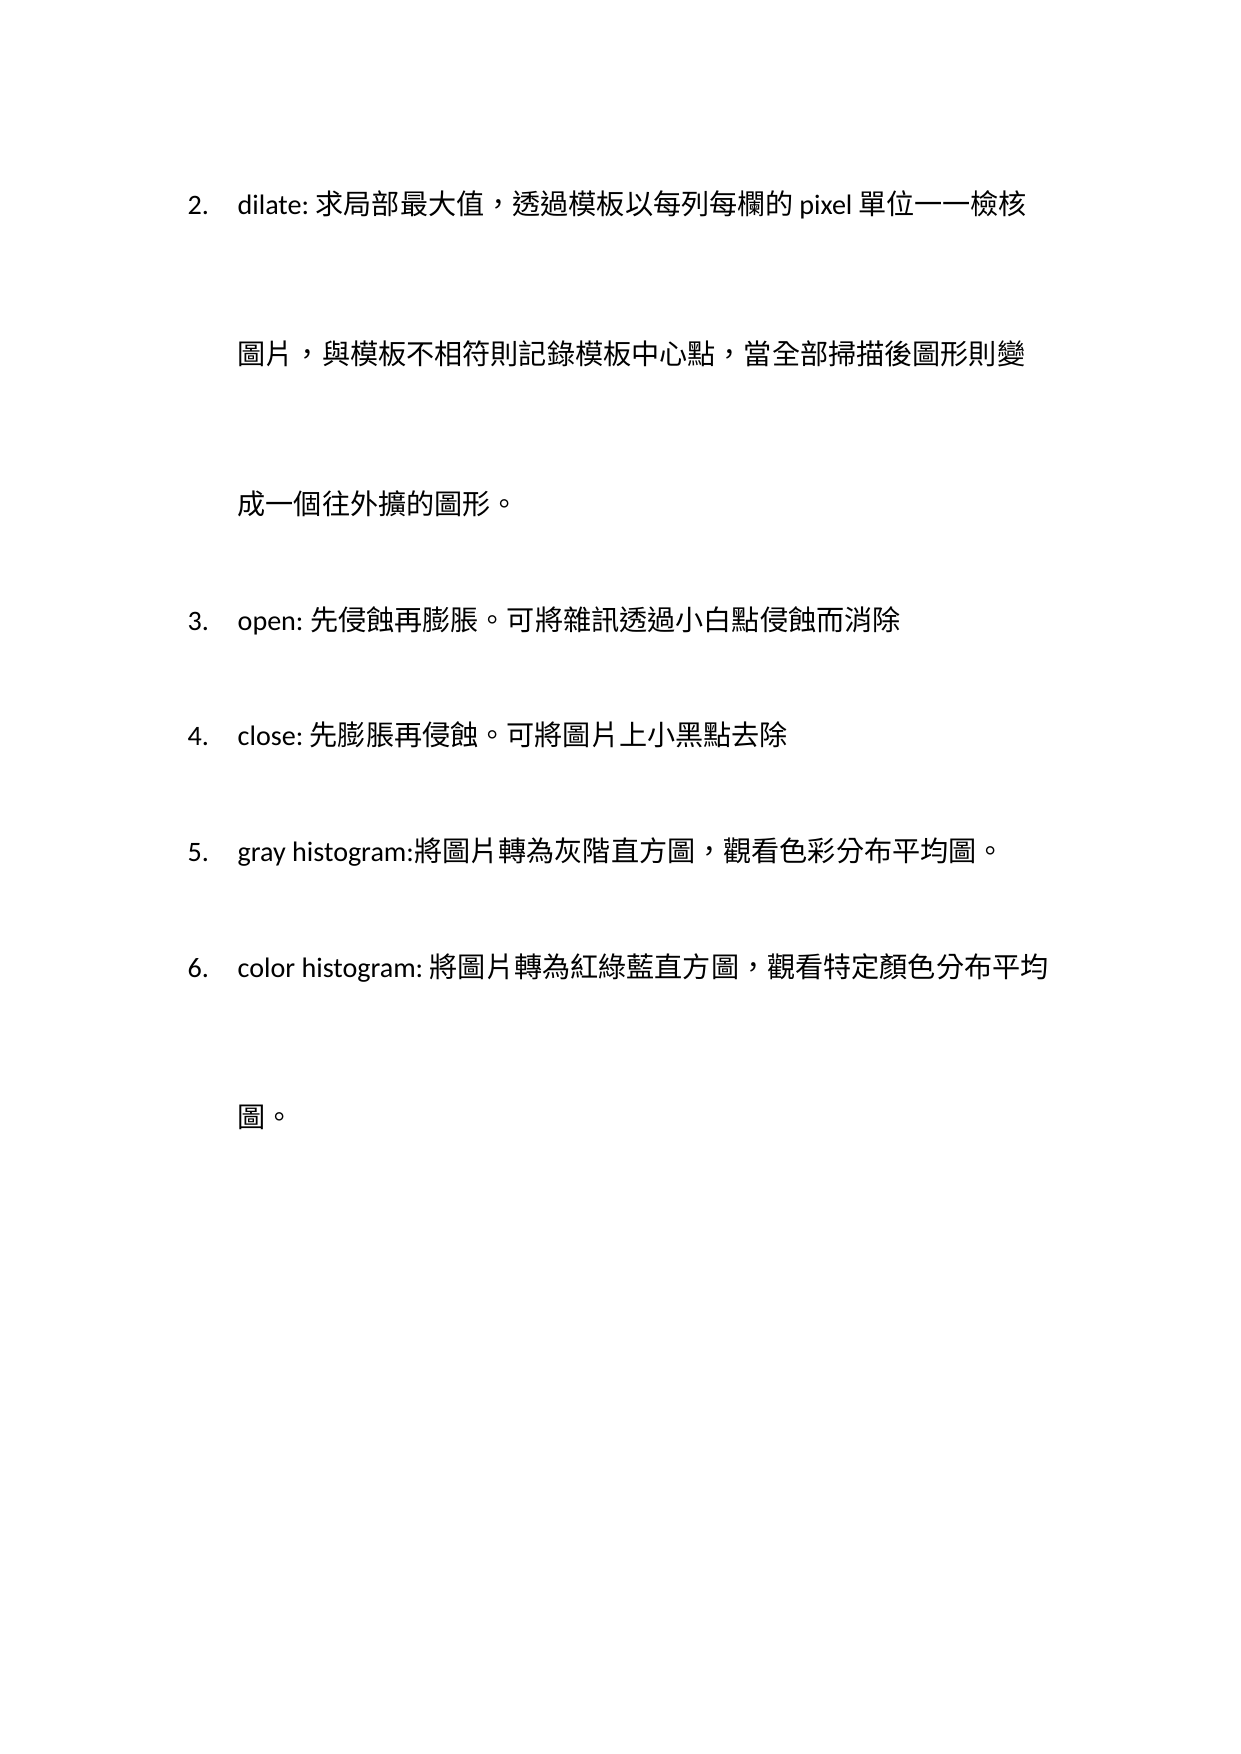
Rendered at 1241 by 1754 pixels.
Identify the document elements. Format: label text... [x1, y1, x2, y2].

list open: 先侵蝕再膨脹。可將雜訊透過小白點侵蝕而消除 [187, 580, 1053, 655]
list gray histogram:將圖片轉為灰階直方圖，觀看色彩分布平均圖。 [187, 812, 1053, 887]
list color histogram: 將圖片轉為紅綠藍直方圖，觀看特定顏色分布平均圖。 [187, 927, 1053, 1152]
list close: 先膨脹再侵蝕。可將圖片上小黑點去除 [187, 696, 1053, 771]
list dilate: 求局部最大值，透過模板以每列每欄的pixel單位一一檢核圖片，與模板不相符則記錄模板中心點，當全部掃描後圖形則變成一個往外擴的圖形。 [187, 164, 1053, 539]
